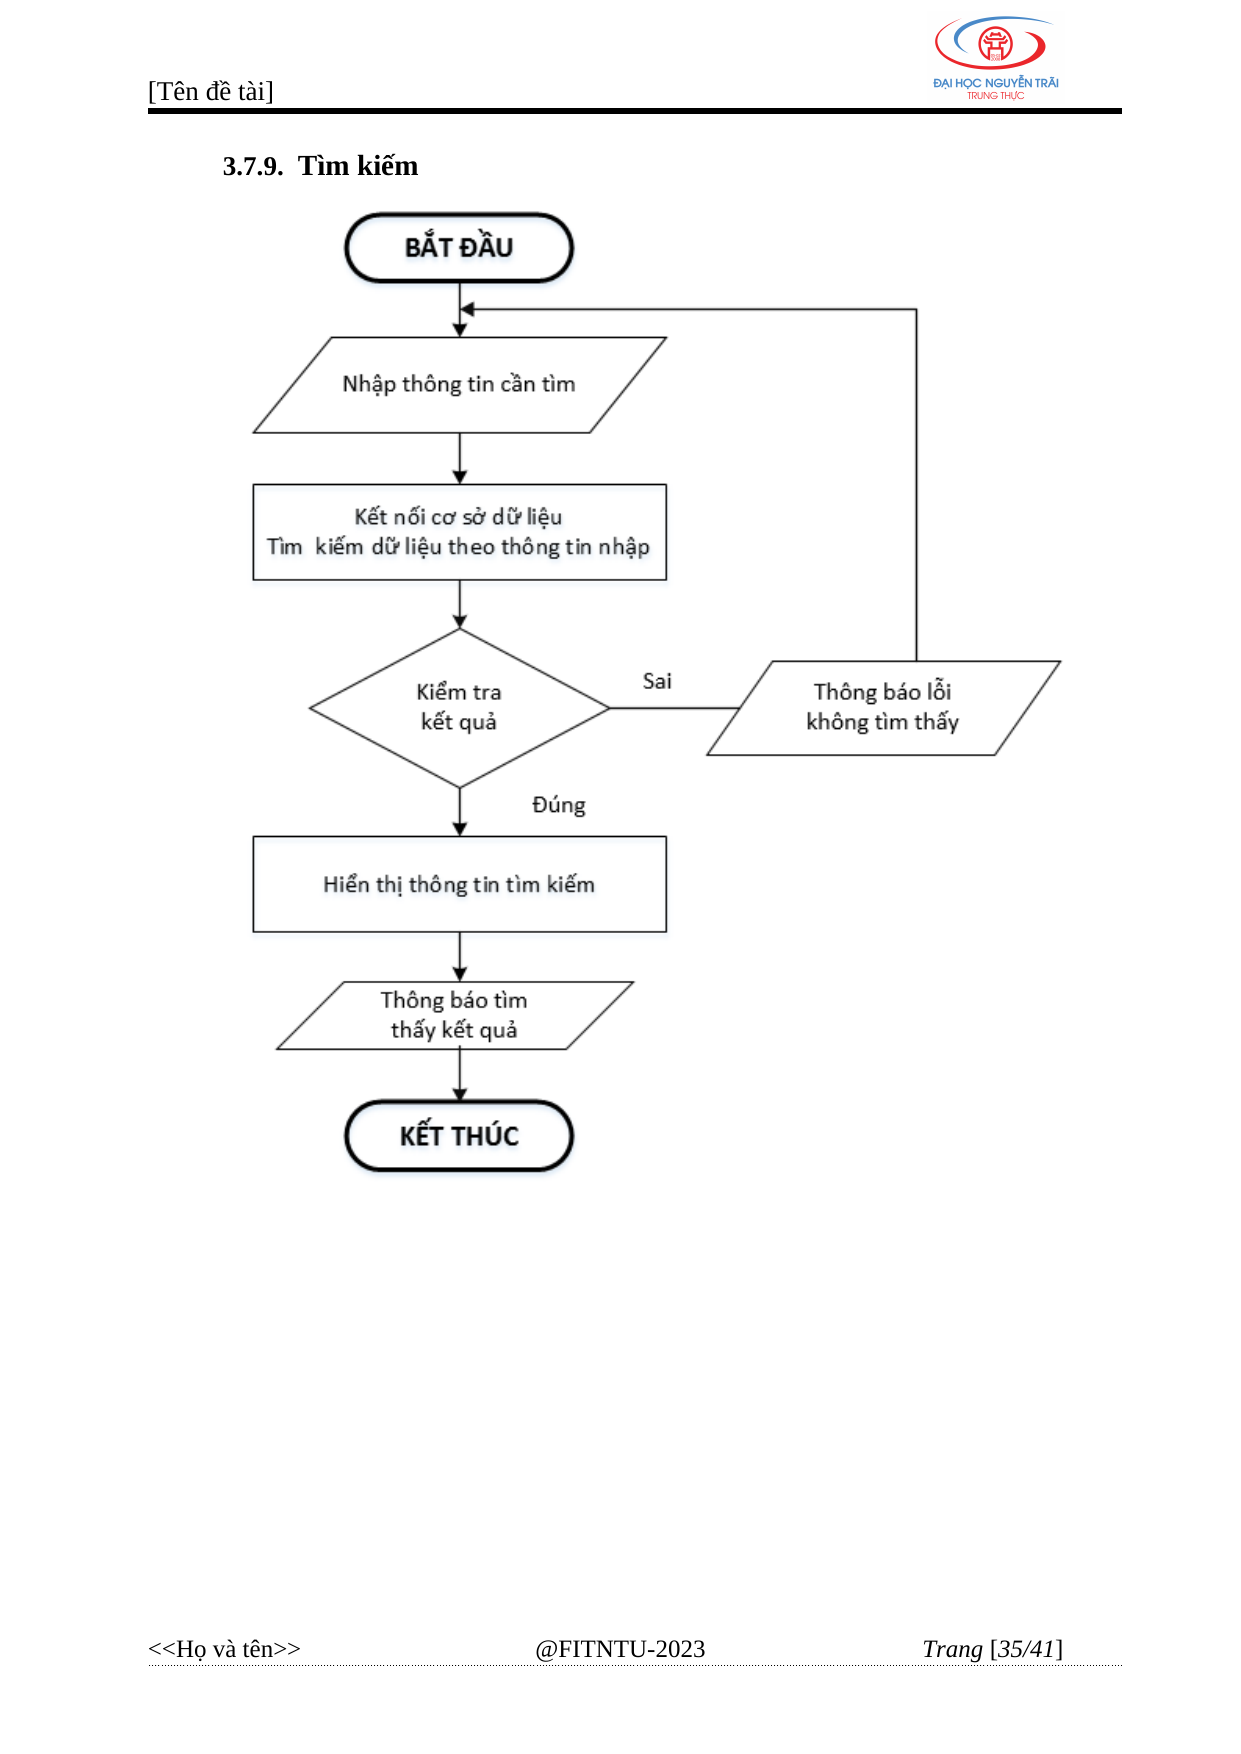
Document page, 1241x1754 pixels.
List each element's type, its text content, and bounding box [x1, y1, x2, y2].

picture [196, 193, 1074, 1188]
subtitle Tìm kiếm [223, 148, 1122, 181]
picture [926, 11, 1065, 104]
